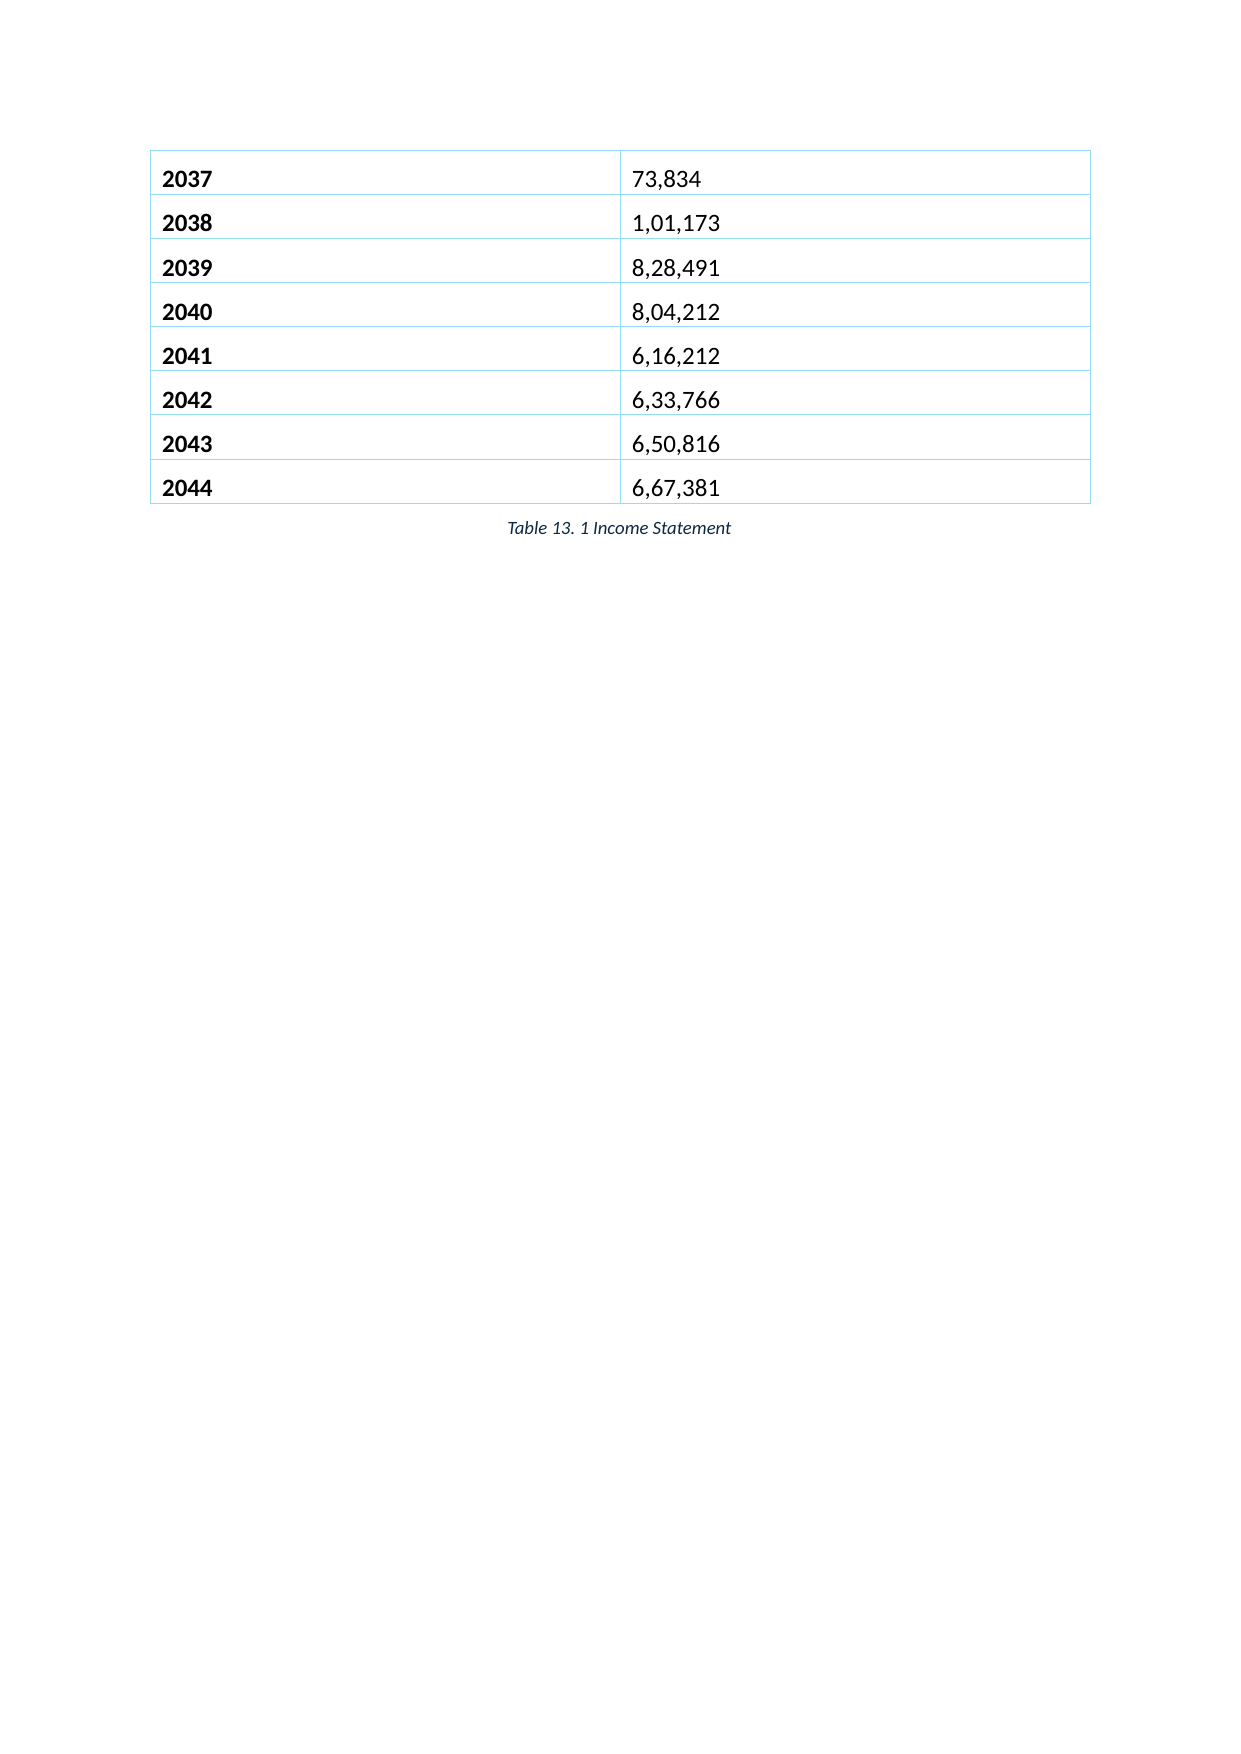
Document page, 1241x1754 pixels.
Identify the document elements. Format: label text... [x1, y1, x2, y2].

table_cell 6,33,766 [621, 371, 1090, 414]
table_cell 1,01,173 [621, 195, 1090, 238]
table_cell 2039 [151, 239, 620, 282]
table_cell 2043 [151, 415, 620, 458]
table_cell 2044 [151, 460, 620, 502]
table_cell 8,04,212 [621, 283, 1090, 326]
table_cell 2042 [151, 371, 620, 414]
table_cell 8,28,491 [621, 239, 1090, 282]
table_cell 6,67,381 [621, 460, 1090, 502]
table_cell 2037 [151, 151, 620, 194]
table_cell 2038 [151, 195, 620, 238]
table_cell 6,50,816 [621, 415, 1090, 458]
table_cell 6,16,212 [621, 327, 1090, 370]
table_cell 73,834 [621, 151, 1090, 194]
table_cell 2040 [151, 283, 620, 326]
table_cell 2041 [151, 327, 620, 370]
